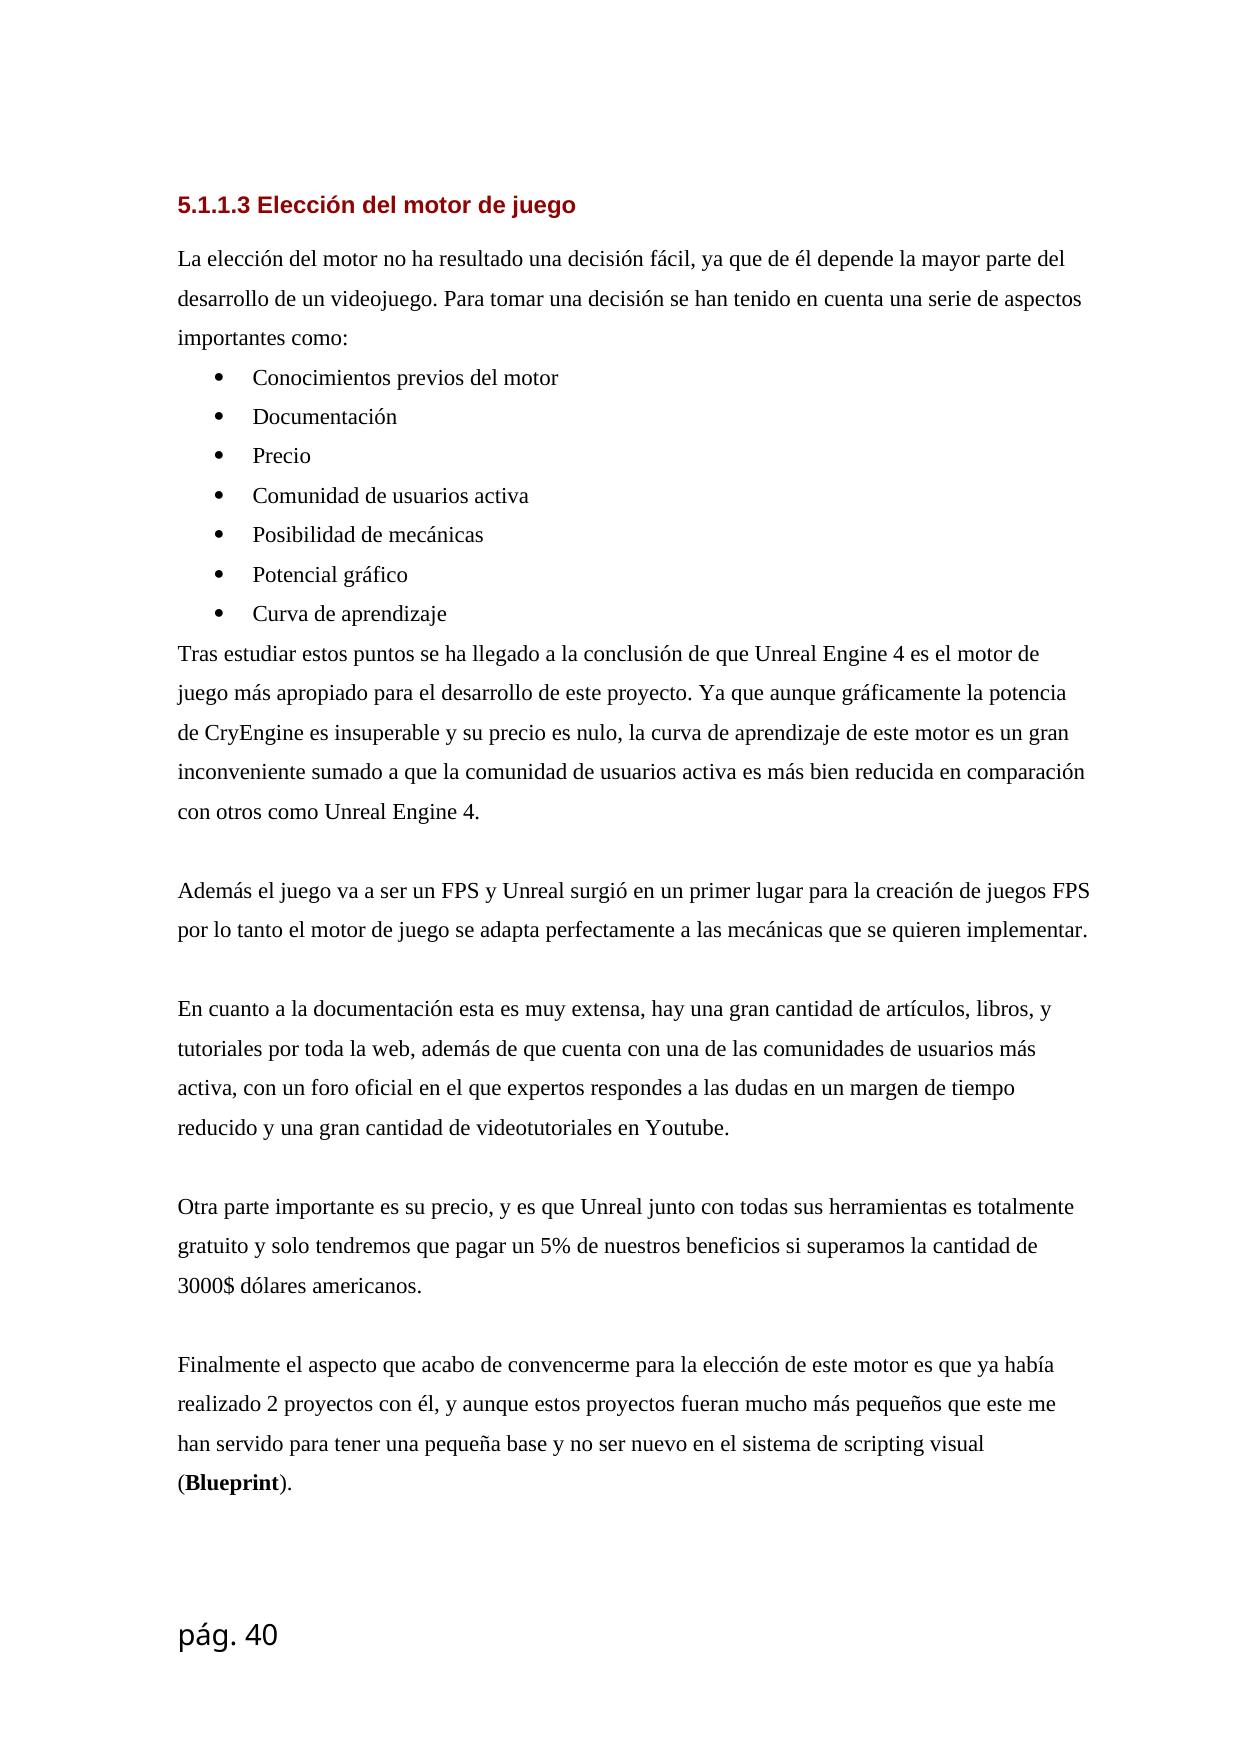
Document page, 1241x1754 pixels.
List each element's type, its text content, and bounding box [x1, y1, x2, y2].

list Potencial gráfico [215, 561, 1092, 587]
text La elección del motor no ha resultado una decisión fácil, ya que de él depende la mayor parte del desarrollo de un videojuego. Para tomar una decisión se han tenido en cuenta una serie de aspectos importantes como: [177, 245, 1092, 351]
text Finalmente el aspecto que acabo de convencerme para la elección de este motor es que ya había realizado 2 proyectos con él, y aunque estos proyectos fueran mucho más pequeños que este me han servido para tener una pequeña base y no ser nuevo en el sistema de scripting visual (Blueprint). [177, 1351, 1092, 1495]
text Otra parte importante es su precio, y es que Unreal junto con todas sus herramientas es totalmente gratuito y solo tendremos que pagar un 5% de nuestros beneficios si superamos la cantidad de 3000$ dólares americanos. [177, 1193, 1092, 1298]
list Conocimientos previos del motor [215, 364, 1092, 390]
list Curva de aprendizaje [215, 601, 1092, 627]
list Precio [215, 443, 1092, 469]
list Comunidad de usuarios activa [215, 482, 1092, 508]
list Posibilidad de mecánicas [215, 522, 1092, 548]
text En cuanto a la documentación esta es muy extensa, hay una gran cantidad de artículos, libros, y tutoriales por toda la web, además de que cuenta con una de las comunidades de usuarios más activa, con un foro oficial en el que expertos respondes a las dudas en un margen de tiempo reducido y una gran cantidad de videotutoriales en Youtube. [177, 995, 1092, 1140]
text Además el juego va a ser un FPS y Unreal surgió en un primer lugar para la creación de juegos FPS por lo tanto el motor de juego se adapta perfectamente a las mecánicas que se quieren implementar. [177, 877, 1092, 943]
text Tras estudiar estos puntos se ha llegado a la conclusión de que Unreal Engine 4 es el motor de juego más apropiado para el desarrollo de este proyecto. Ya que aunque gráficamente la potencia de CryEngine es insuperable y su precio es nulo, la curva de aprendizaje de este motor es un gran inconveniente sumado a que la comunidad de usuarios activa es más bien reducida en comparación con otros como Unreal Engine 4. [177, 640, 1092, 824]
list Documentación [215, 403, 1092, 429]
subtitle 5.1.1.3 Elección del motor de juego [177, 191, 1092, 219]
